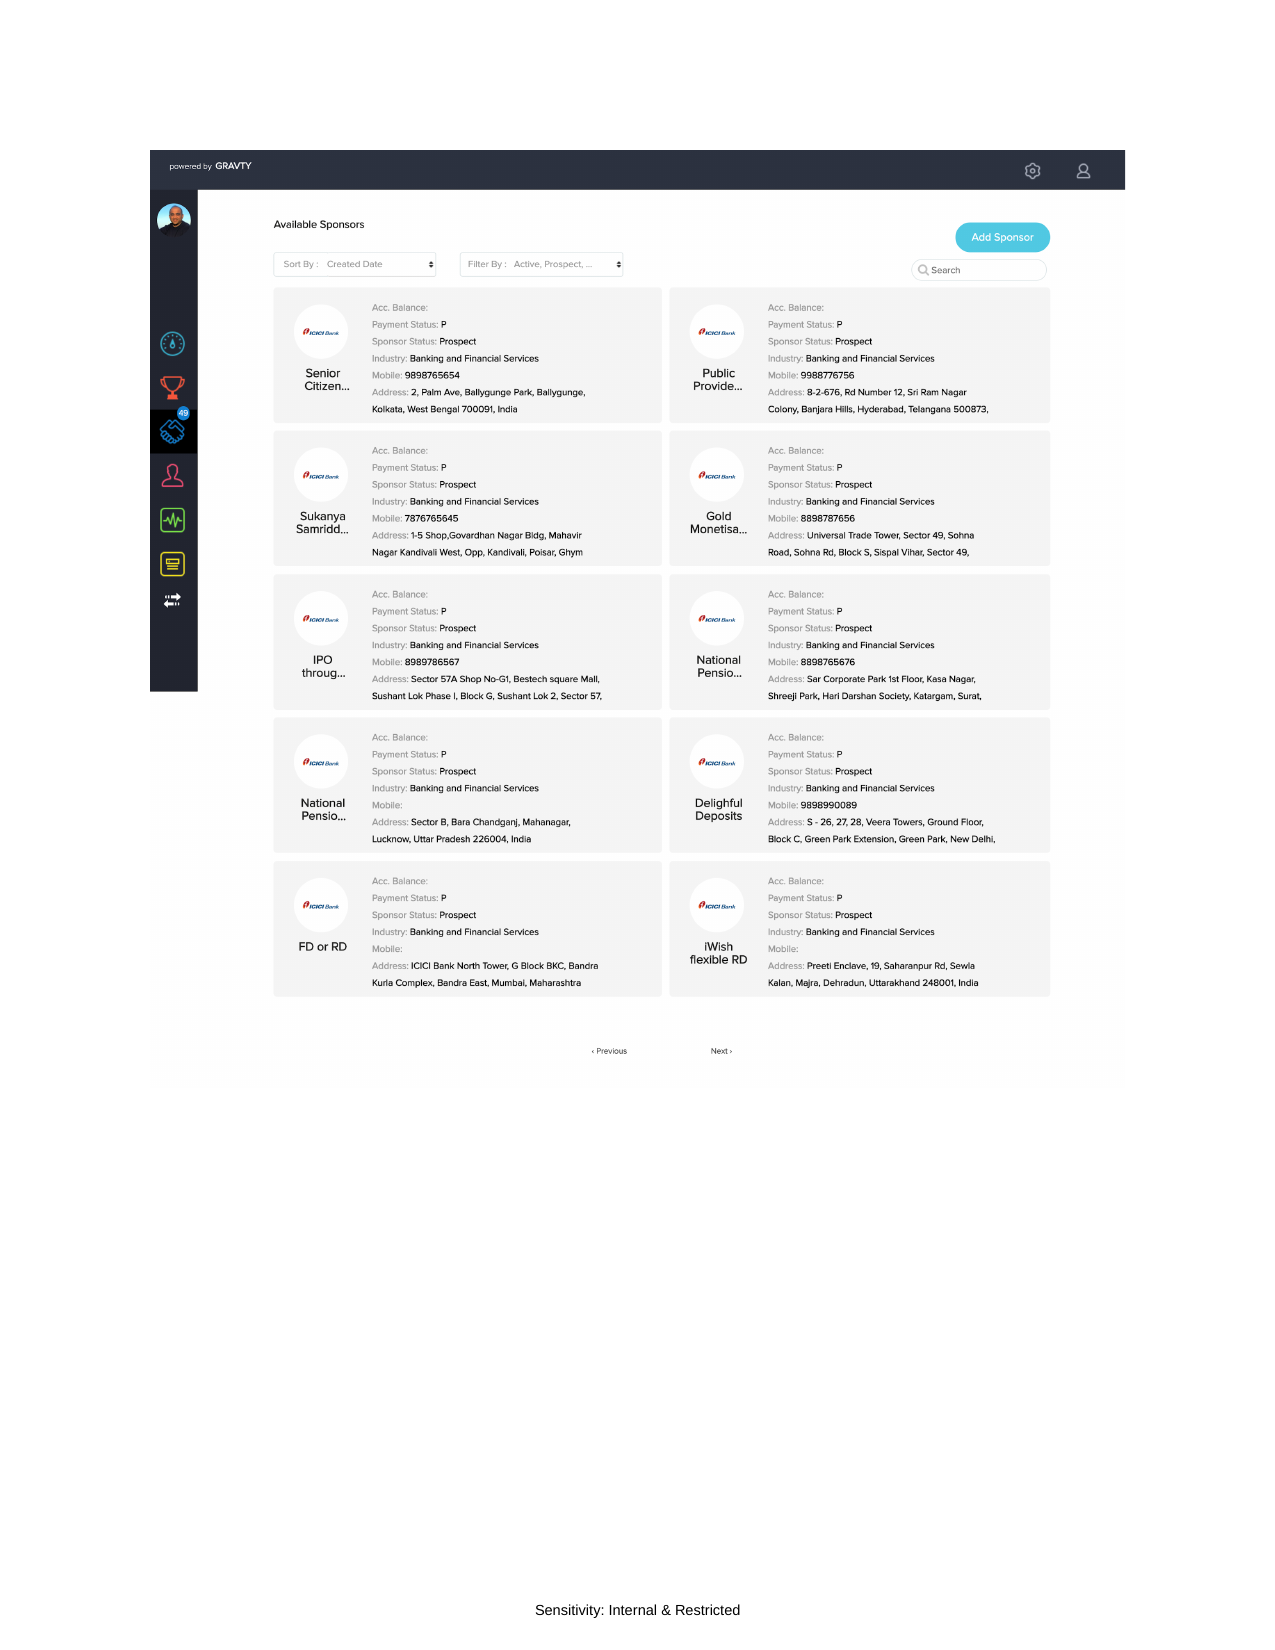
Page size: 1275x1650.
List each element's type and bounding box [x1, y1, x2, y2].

picture [150, 150, 1125, 1088]
